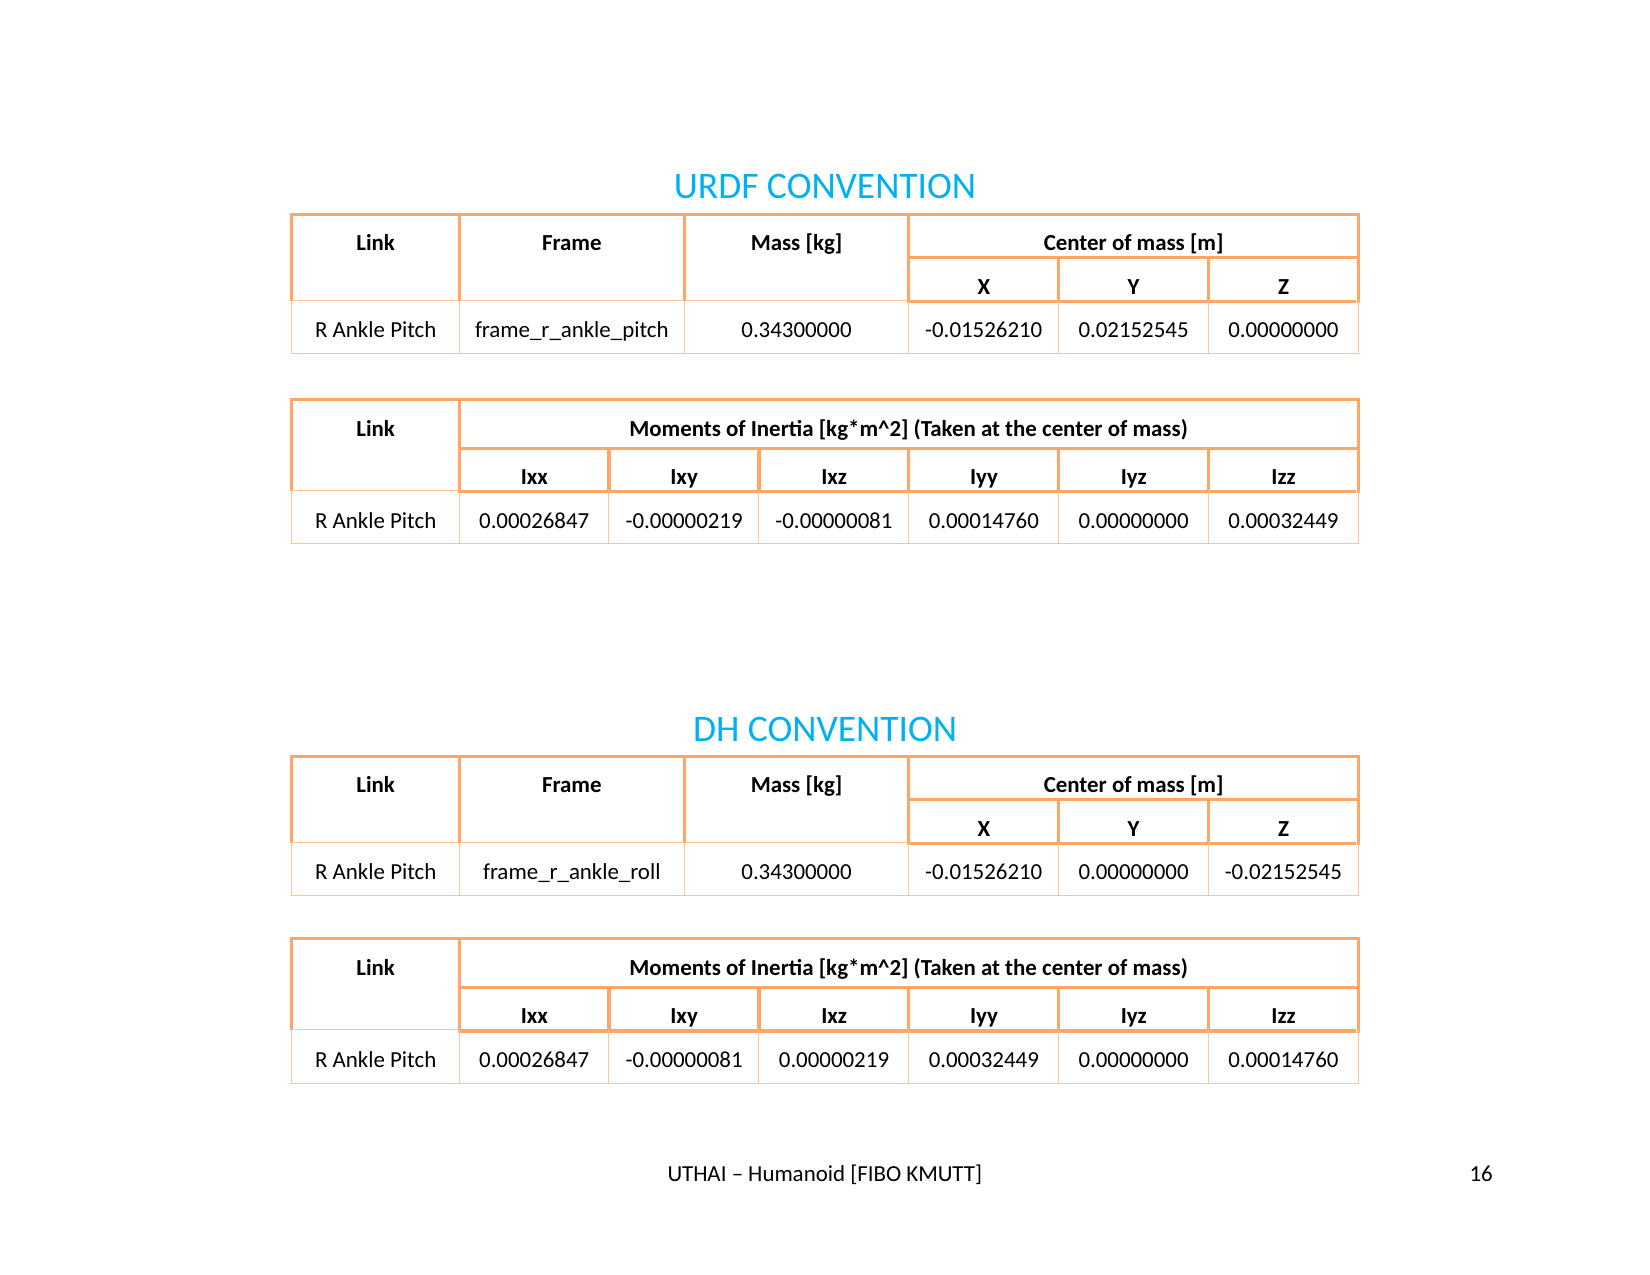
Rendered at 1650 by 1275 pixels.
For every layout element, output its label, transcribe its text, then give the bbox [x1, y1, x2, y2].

table_header Mass [kg] [686, 216, 907, 300]
table_cell R Ankle Pitch [292, 300, 459, 353]
table_header Link [293, 401, 458, 490]
table_cell Ixx [461, 450, 607, 490]
table_cell 0.00032449 [909, 1033, 1058, 1082]
table_header Mass [kg] [686, 758, 907, 842]
table_cell -0.00000081 [759, 493, 908, 543]
table_cell 0.02152545 [1059, 303, 1208, 353]
table_cell R Ankle Pitch [292, 490, 459, 543]
table_cell Iyy [910, 450, 1057, 490]
table_cell frame_r_ankle_roll [460, 843, 684, 895]
table_cell 0.00000000 [1209, 300, 1358, 353]
table_cell 0.00026847 [460, 1033, 608, 1082]
table_cell Iyz [1060, 450, 1207, 490]
subtitle URDF Convention [157, 162, 1492, 208]
table_header Moments of Inertia [kg*m^2] (Taken at the center of mass) [461, 401, 1357, 447]
table_cell Z [1210, 801, 1357, 842]
table_header Center of mass [m] [910, 216, 1357, 256]
table_header Frame [461, 758, 683, 842]
table_cell R Ankle Pitch [292, 842, 459, 895]
table_cell 0.00032449 [1209, 490, 1358, 543]
table_cell 0.34300000 [685, 301, 908, 353]
table_cell 0.00026847 [460, 493, 608, 543]
table_header Link [293, 758, 458, 842]
table_cell 0.00000000 [1059, 1033, 1208, 1082]
table_cell Ixy [611, 450, 757, 490]
table_cell 0.00000219 [759, 1033, 908, 1082]
table_cell Ixx [461, 989, 607, 1029]
table_cell -0.00000219 [609, 493, 758, 543]
table_cell X [910, 259, 1057, 300]
table_cell R Ankle Pitch [292, 1029, 459, 1082]
table_header Center of mass [m] [910, 758, 1357, 798]
table_cell Ixz [761, 989, 907, 1029]
table_header Frame [461, 216, 683, 300]
table_cell Izz [1210, 989, 1357, 1029]
table_header Link [293, 940, 458, 1029]
table_cell Ixz [761, 450, 907, 490]
table_cell 0.00014760 [909, 493, 1058, 543]
table_cell Iyz [1060, 989, 1207, 1029]
table_cell 0.34300000 [685, 843, 908, 895]
table_cell Y [1060, 801, 1207, 842]
table_cell -0.00000081 [609, 1033, 758, 1082]
subtitle DH convention [157, 704, 1492, 750]
table_cell Izz [1210, 450, 1357, 490]
table_cell Iyy [910, 989, 1057, 1029]
table_cell 0.00014760 [1209, 1029, 1358, 1082]
table_cell -0.01526210 [910, 845, 1057, 894]
table_cell Z [1210, 259, 1357, 300]
table_cell 0.00000000 [1059, 845, 1208, 895]
table_cell frame_r_ankle_pitch [460, 301, 684, 353]
table_header Link [293, 216, 458, 300]
table_cell Y [1060, 259, 1207, 300]
table_cell -0.01526210 [909, 303, 1058, 353]
table_cell Ixy [611, 989, 757, 1029]
table_cell -0.02152545 [1209, 842, 1358, 895]
table_header Moments of Inertia [kg*m^2] (Taken at the center of mass) [461, 940, 1357, 986]
table_cell 0.00000000 [1059, 493, 1208, 543]
table_cell X [910, 801, 1057, 842]
